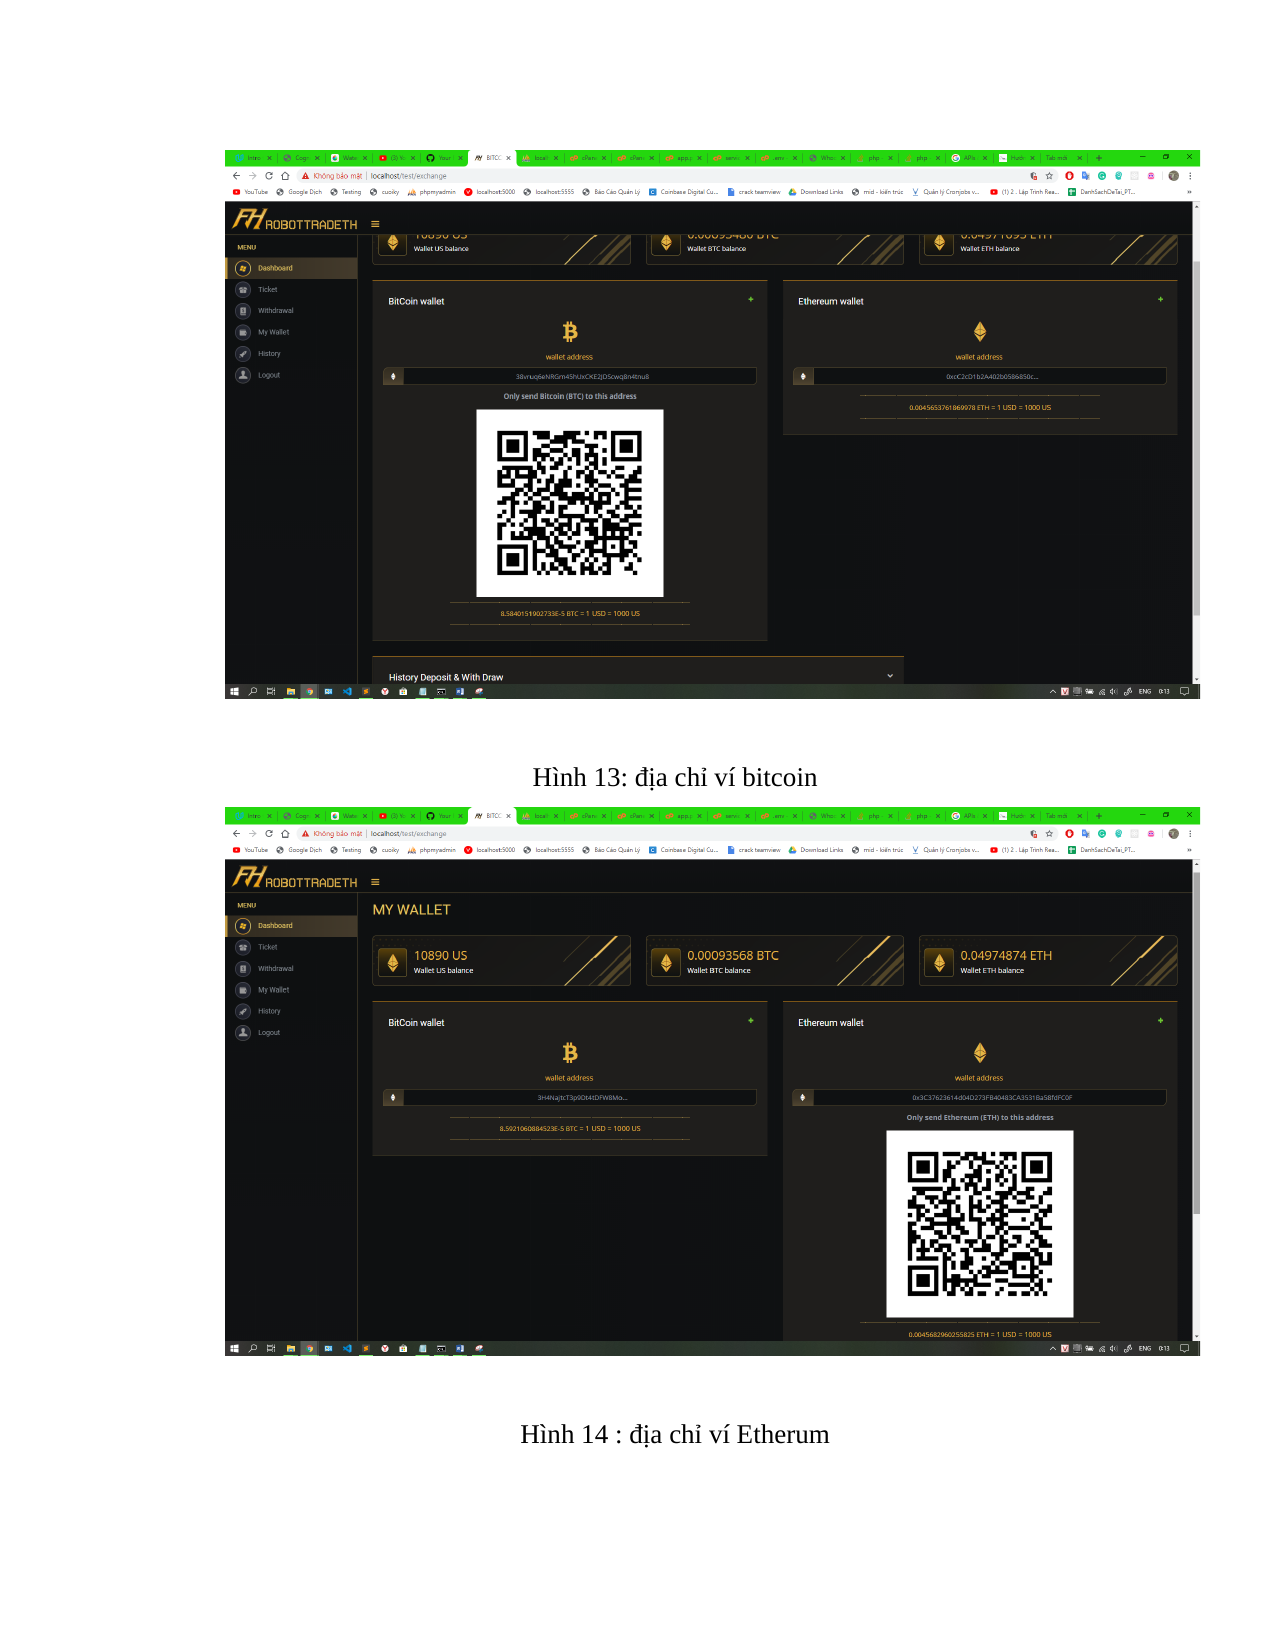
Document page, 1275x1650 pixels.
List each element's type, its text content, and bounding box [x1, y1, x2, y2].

picture [225, 150, 1200, 699]
text Hình 14 : địa chỉ ví Etherum [150, 1418, 1125, 1449]
text Hình 13: địa chỉ ví bitcoin [150, 761, 1125, 792]
picture [225, 807, 1200, 1356]
